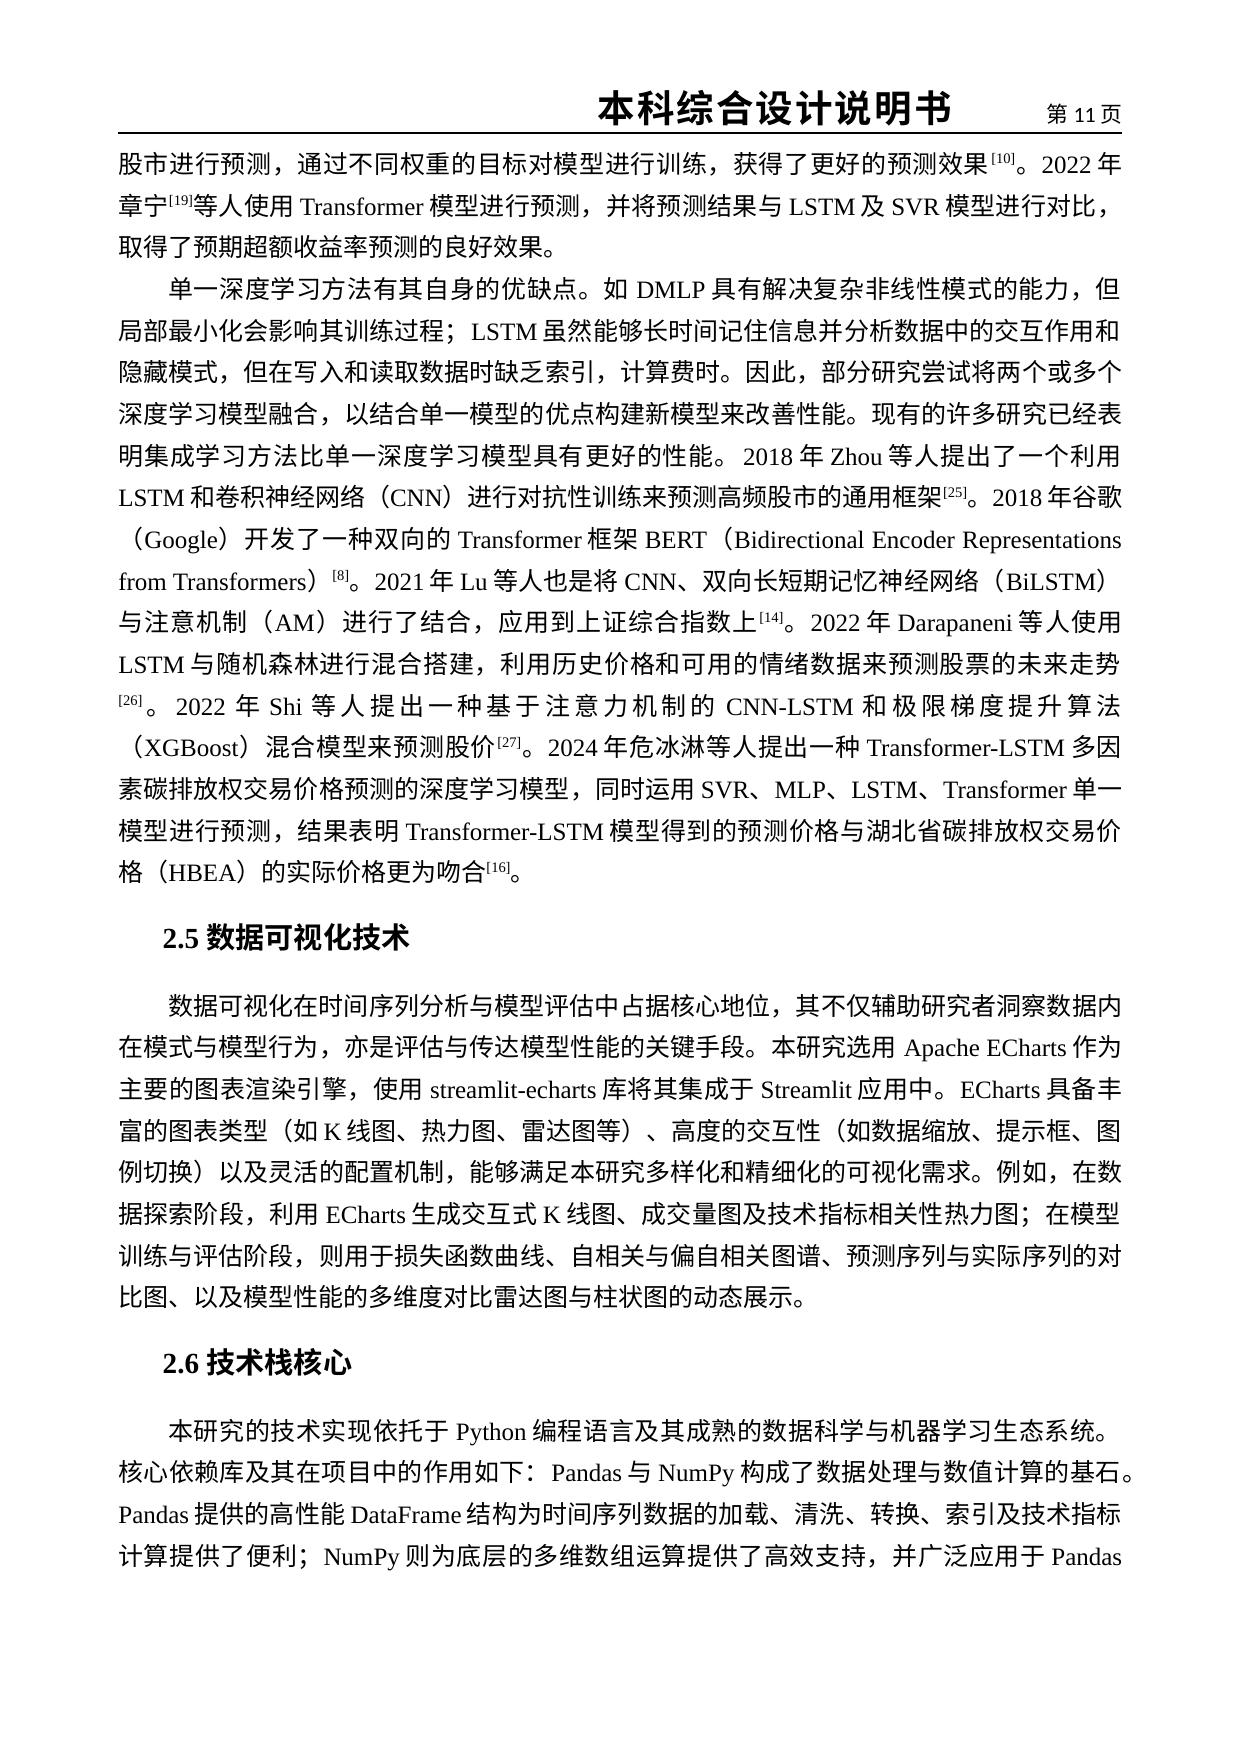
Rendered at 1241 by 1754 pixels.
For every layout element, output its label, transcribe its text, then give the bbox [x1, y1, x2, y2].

text 数据可视化在时间序列分析与模型评估中占据核心地位，其不仅辅助研究者洞察数据内在模式与模型行为，亦是评估与传达模型性能的关键手段。本研究选用Apache ECharts作为主要的图表渲染引擎，使用streamlit-echarts库将其集成于Streamlit应用中。ECharts具备丰富的图表类型（如K线图、热力图、雷达图等）、高度的交互性（如数据缩放、提示框、图例切换）以及灵活的配置机制，能够满足本研究多样化和精细化的可视化需求。例如，在数据探索阶段，利用ECharts生成交互式K线图、成交量图及技术指标相关性热力图；在模型训练与评估阶段，则用于损失函数曲线、自相关与偏自相关图谱、预测序列与实际序列的对比图、以及模型性能的多维度对比雷达图与柱状图的动态展示。 [118, 982, 1122, 1315]
text 单一深度学习方法有其自身的优缺点。如DMLP具有解决复杂非线性模式的能力，但局部最小化会影响其训练过程；LSTM虽然能够长时间记住信息并分析数据中的交互作用和隐藏模式，但在写入和读取数据时缺乏索引，计算费时。因此，部分研究尝试将两个或多个深度学习模型融合，以结合单一模型的优点构建新模型来改善性能。现有的许多研究已经表明集成学习方法比单一深度学习模型具有更好的性能。2018年Zhou等人提出了一个利用LSTM和卷积神经网络（CNN）进行对抗性训练来预测高频股市的通用框架[25]。2018年谷歌（Google）开发了一种双向的Transformer框架BERT（Bidirectional Encoder Representations from Transformers）[8]。2021年Lu等人也是将CNN、双向长短期记忆神经网络（BiLSTM）与注意机制（AM）进行了结合，应用到上证综合指数上[14]。2022年Darapaneni等人使用LSTM与随机森林进行混合搭建，利用历史价格和可用的情绪数据来预测股票的未来走势[26]。2022年Shi等人提出一种基于注意力机制的CNN-LSTM和极限梯度提升算法（XGBoost）混合模型来预测股价[27]。2024年危冰淋等人提出一种Transformer-LSTM多因素碳排放权交易价格预测的深度学习模型，同时运用SVR、MLP、LSTM、Transformer单一模型进行预测，结果表明Transformer-LSTM模型得到的预测价格与湖北省碳排放权交易价格（HBEA）的实际价格更为吻合[16]。 [118, 265, 1122, 890]
subtitle 数据可视化技术 [162, 915, 1122, 957]
subtitle 技术栈核心 [162, 1340, 1122, 1382]
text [118, 1407, 1122, 1573]
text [118, 140, 1122, 265]
